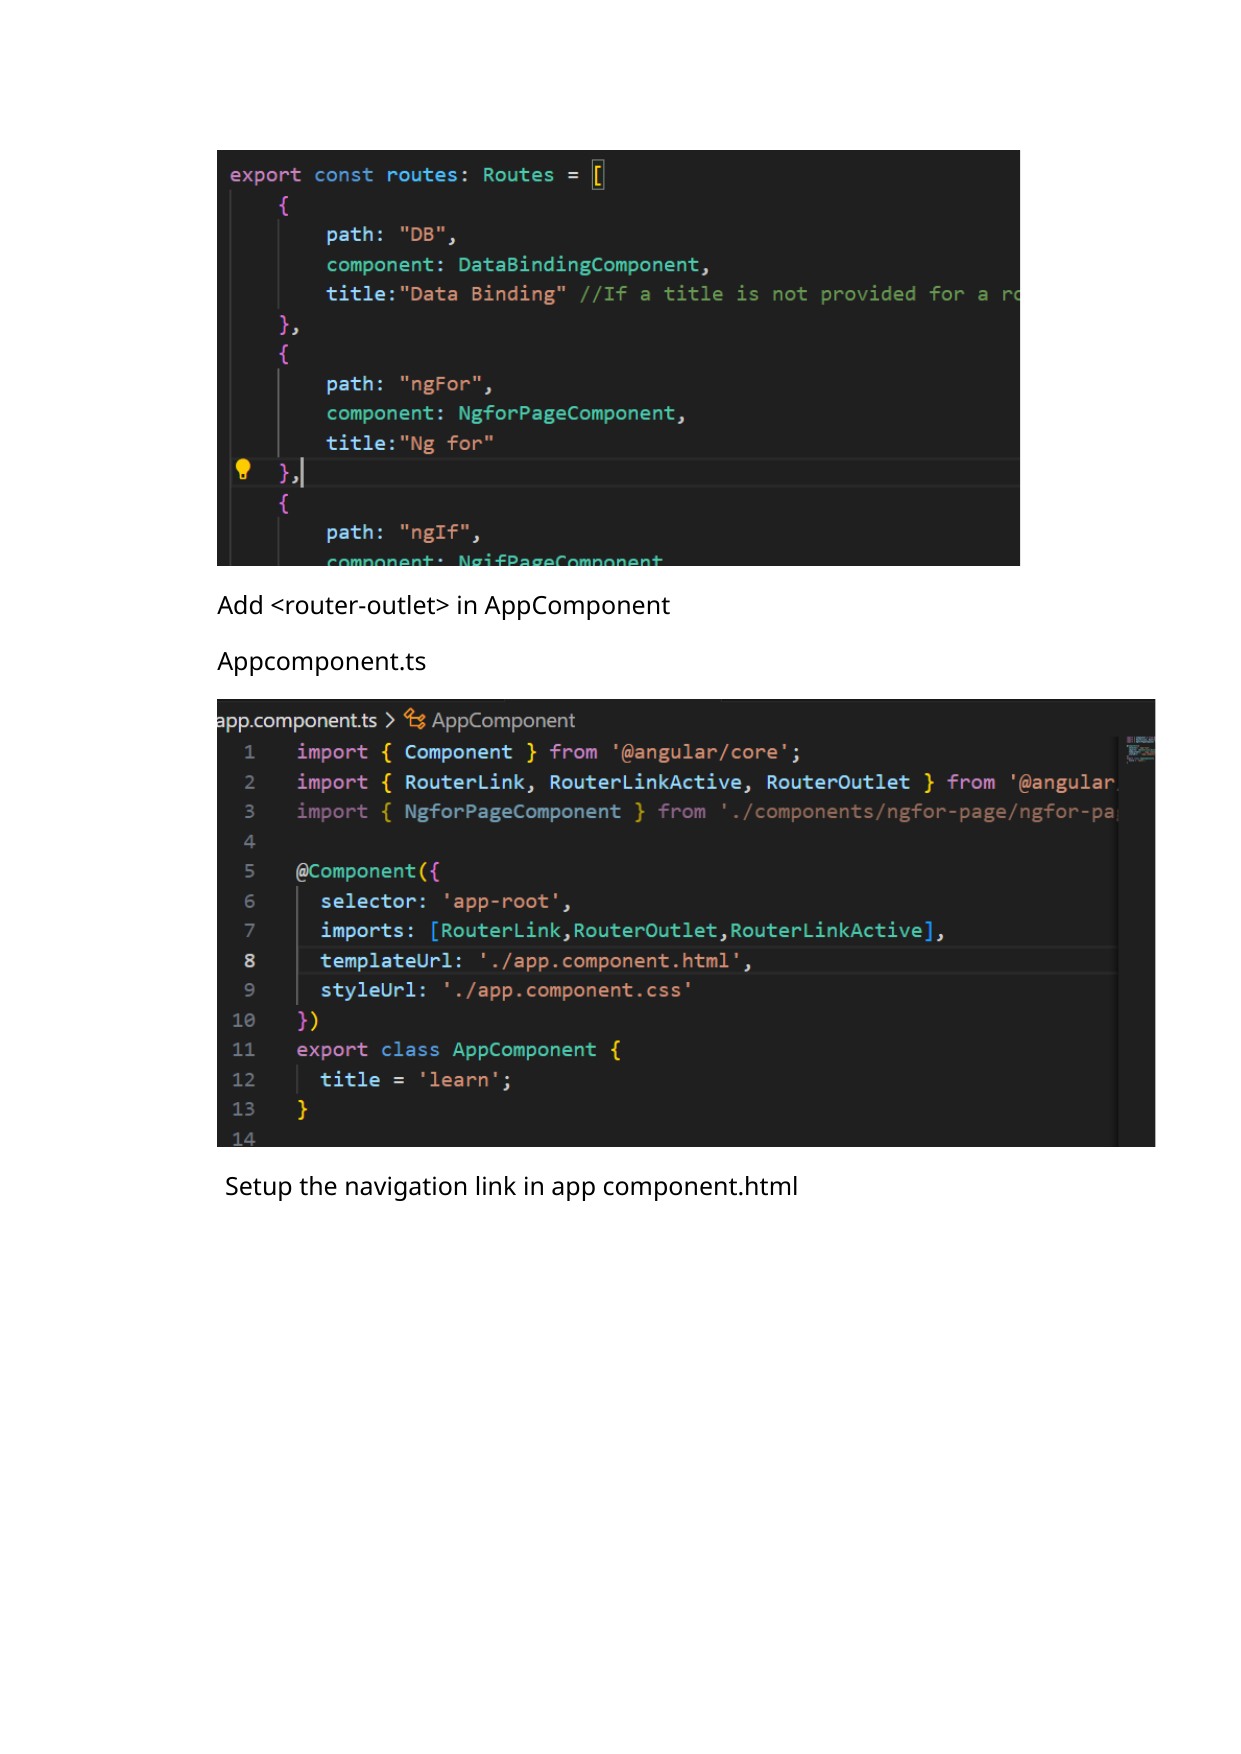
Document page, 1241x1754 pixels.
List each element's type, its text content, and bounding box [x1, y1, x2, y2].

picture [217, 699, 1156, 1147]
picture [217, 150, 1020, 566]
list Setup the navigation link in app component.html [225, 1169, 1090, 1203]
text Add <router-outlet> in AppComponent [179, 587, 1090, 621]
text Appcomponent.ts [179, 643, 1090, 677]
